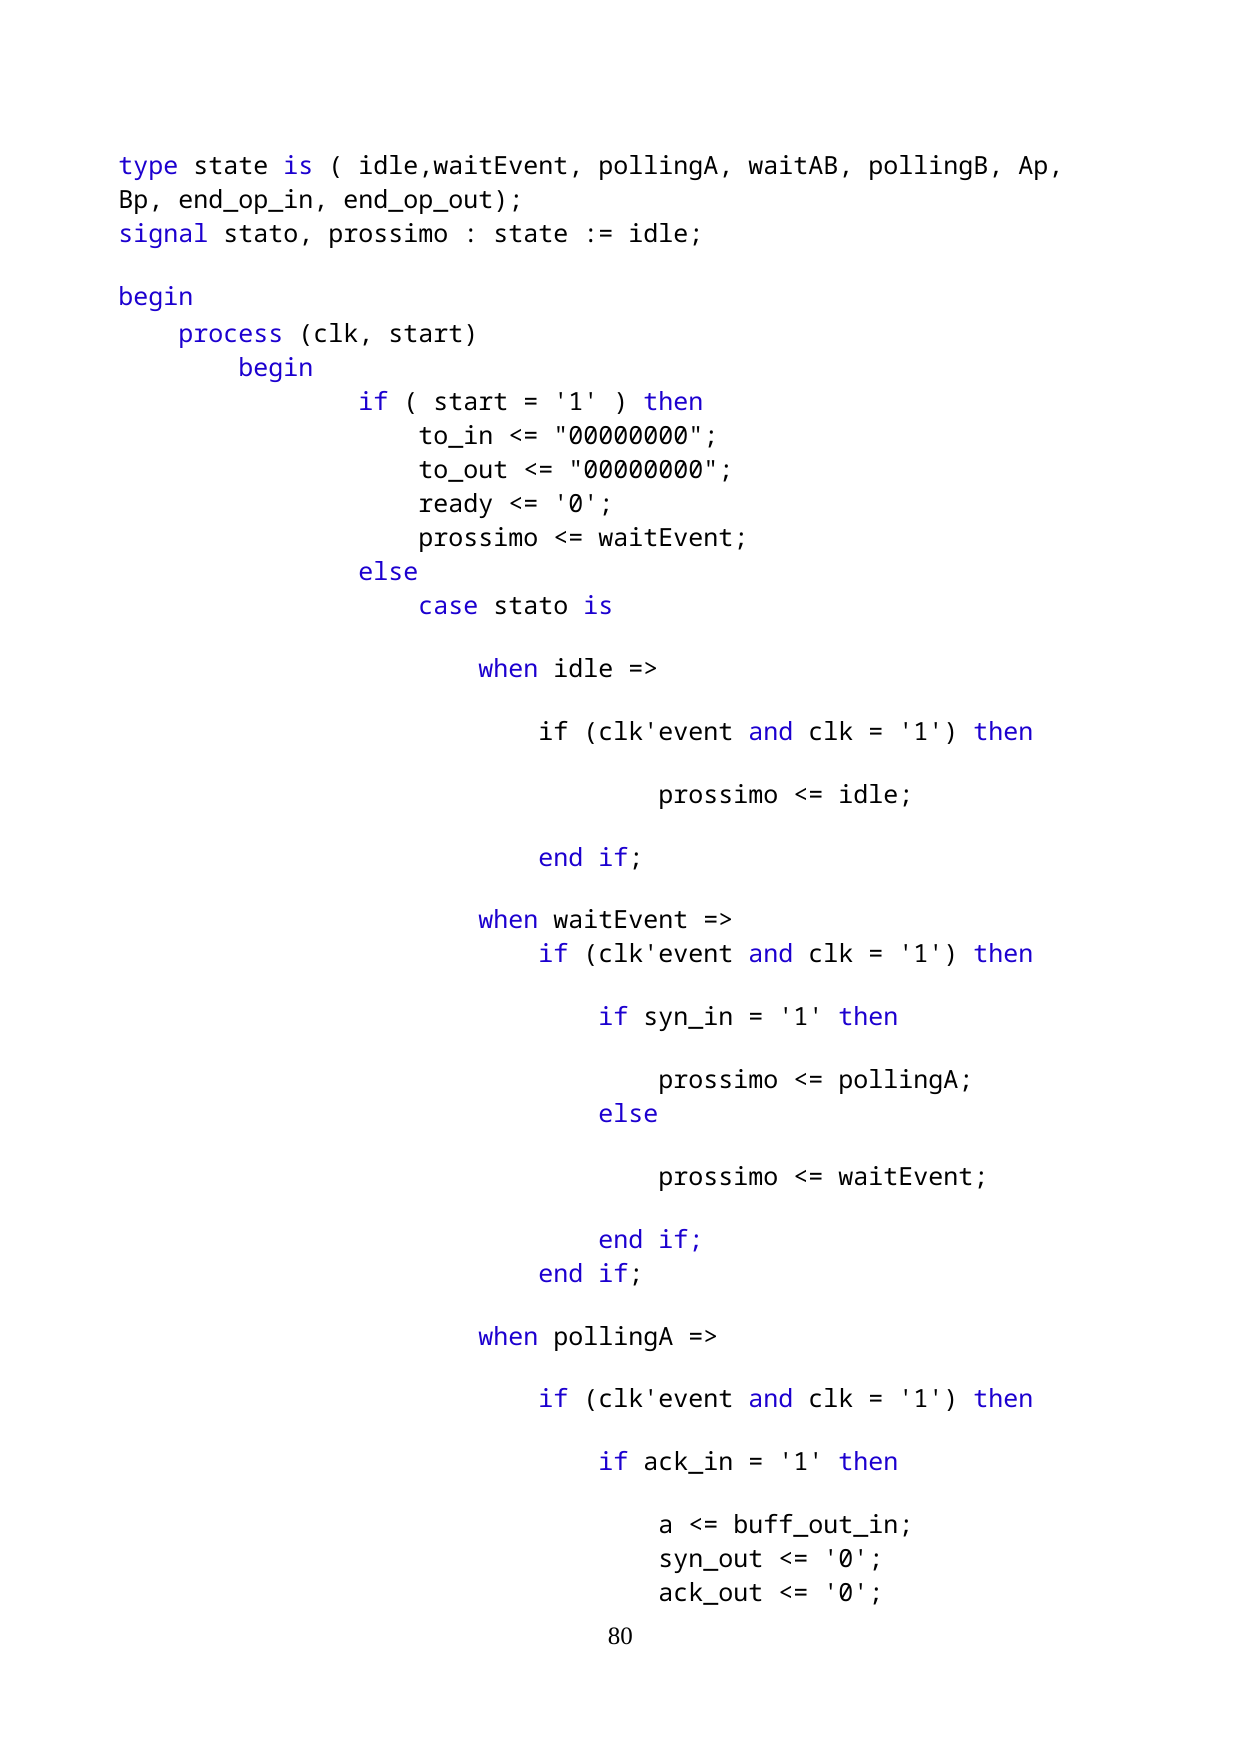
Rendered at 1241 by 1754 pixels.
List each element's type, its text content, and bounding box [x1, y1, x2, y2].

text syn_out <= '0'; [118, 1541, 1122, 1575]
text case stato is [118, 588, 1122, 622]
text prossimo <= pollingA; [118, 1062, 1122, 1096]
text else [118, 1096, 1122, 1130]
text if (clk'event and clk = '1') then [118, 713, 1122, 748]
text prossimo <= waitEvent; [118, 520, 1122, 554]
text signal stato, prossimo : state := idle; [118, 216, 1122, 250]
text when idle => [118, 651, 1122, 685]
text begin [118, 279, 1122, 313]
text end if; [118, 1221, 1122, 1255]
text a <= buff_out_in; [118, 1507, 1122, 1541]
text when waitEvent => [118, 902, 1122, 936]
text type state is ( idle,waitEvent, pollingA, waitAB, pollingB, Ap, Bp, end_op_in, end_op_out); [118, 148, 1122, 216]
text if syn_in = '1' then [118, 999, 1122, 1033]
text if ( start = '1' ) then [118, 383, 1122, 418]
text if ack_in = '1' then [118, 1444, 1122, 1478]
text if (clk'event and clk = '1') then [118, 936, 1122, 970]
text end if; [118, 839, 1122, 873]
text else [118, 554, 1122, 588]
text prossimo <= waitEvent; [118, 1158, 1122, 1193]
text if (clk'event and clk = '1') then [118, 1381, 1122, 1415]
text to_out <= "00000000"; [118, 452, 1122, 486]
text ready <= '0'; [118, 486, 1122, 520]
text to_in <= "00000000"; [118, 418, 1122, 452]
text process (clk, start) [118, 315, 1122, 349]
text ack_out <= '0'; [118, 1575, 1122, 1609]
text end if; [118, 1255, 1122, 1289]
text when pollingA => [118, 1318, 1122, 1352]
text prossimo <= idle; [118, 776, 1122, 810]
text begin [118, 349, 1122, 383]
